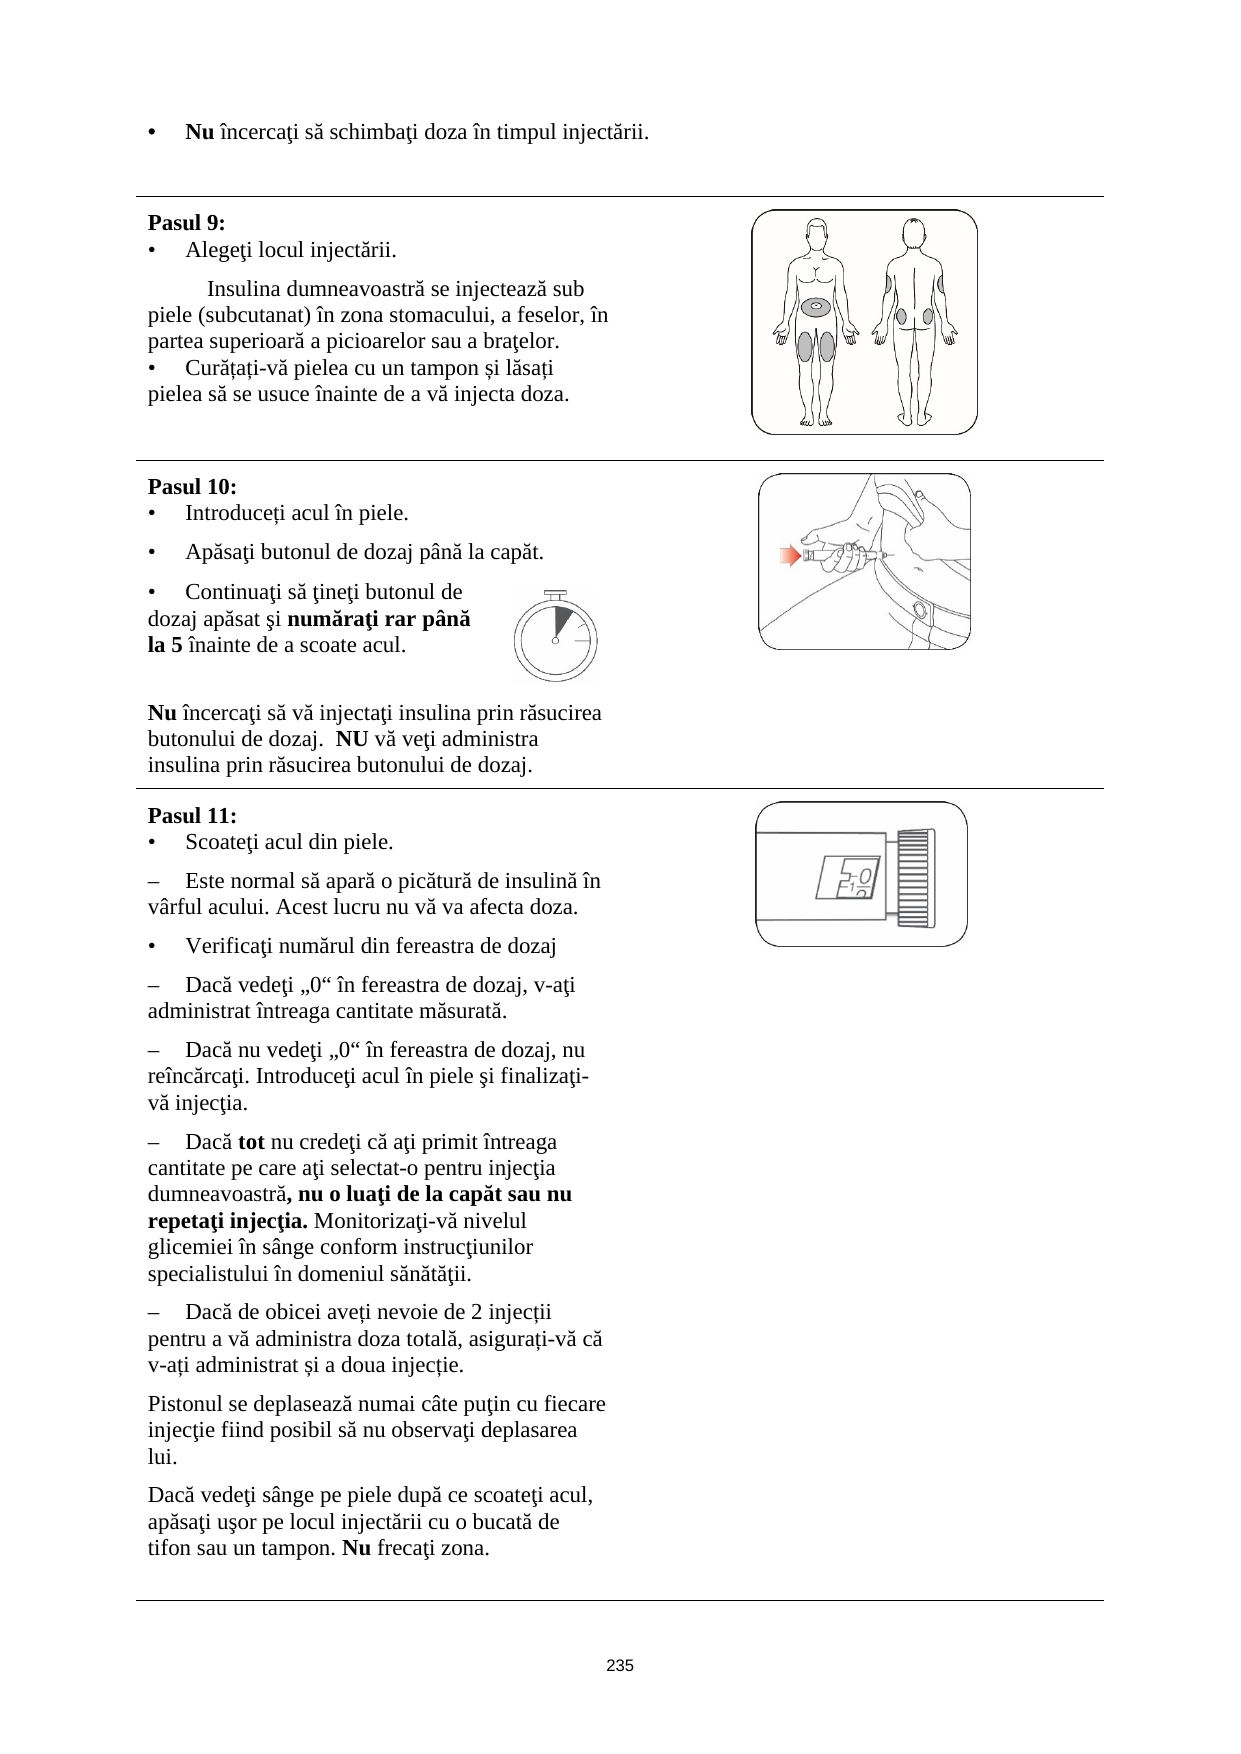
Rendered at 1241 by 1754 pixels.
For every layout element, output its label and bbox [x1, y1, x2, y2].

picture [755, 801, 968, 947]
picture [512, 590, 599, 686]
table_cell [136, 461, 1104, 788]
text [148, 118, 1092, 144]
picture [751, 209, 978, 435]
picture [758, 473, 971, 650]
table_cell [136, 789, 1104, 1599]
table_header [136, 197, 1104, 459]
